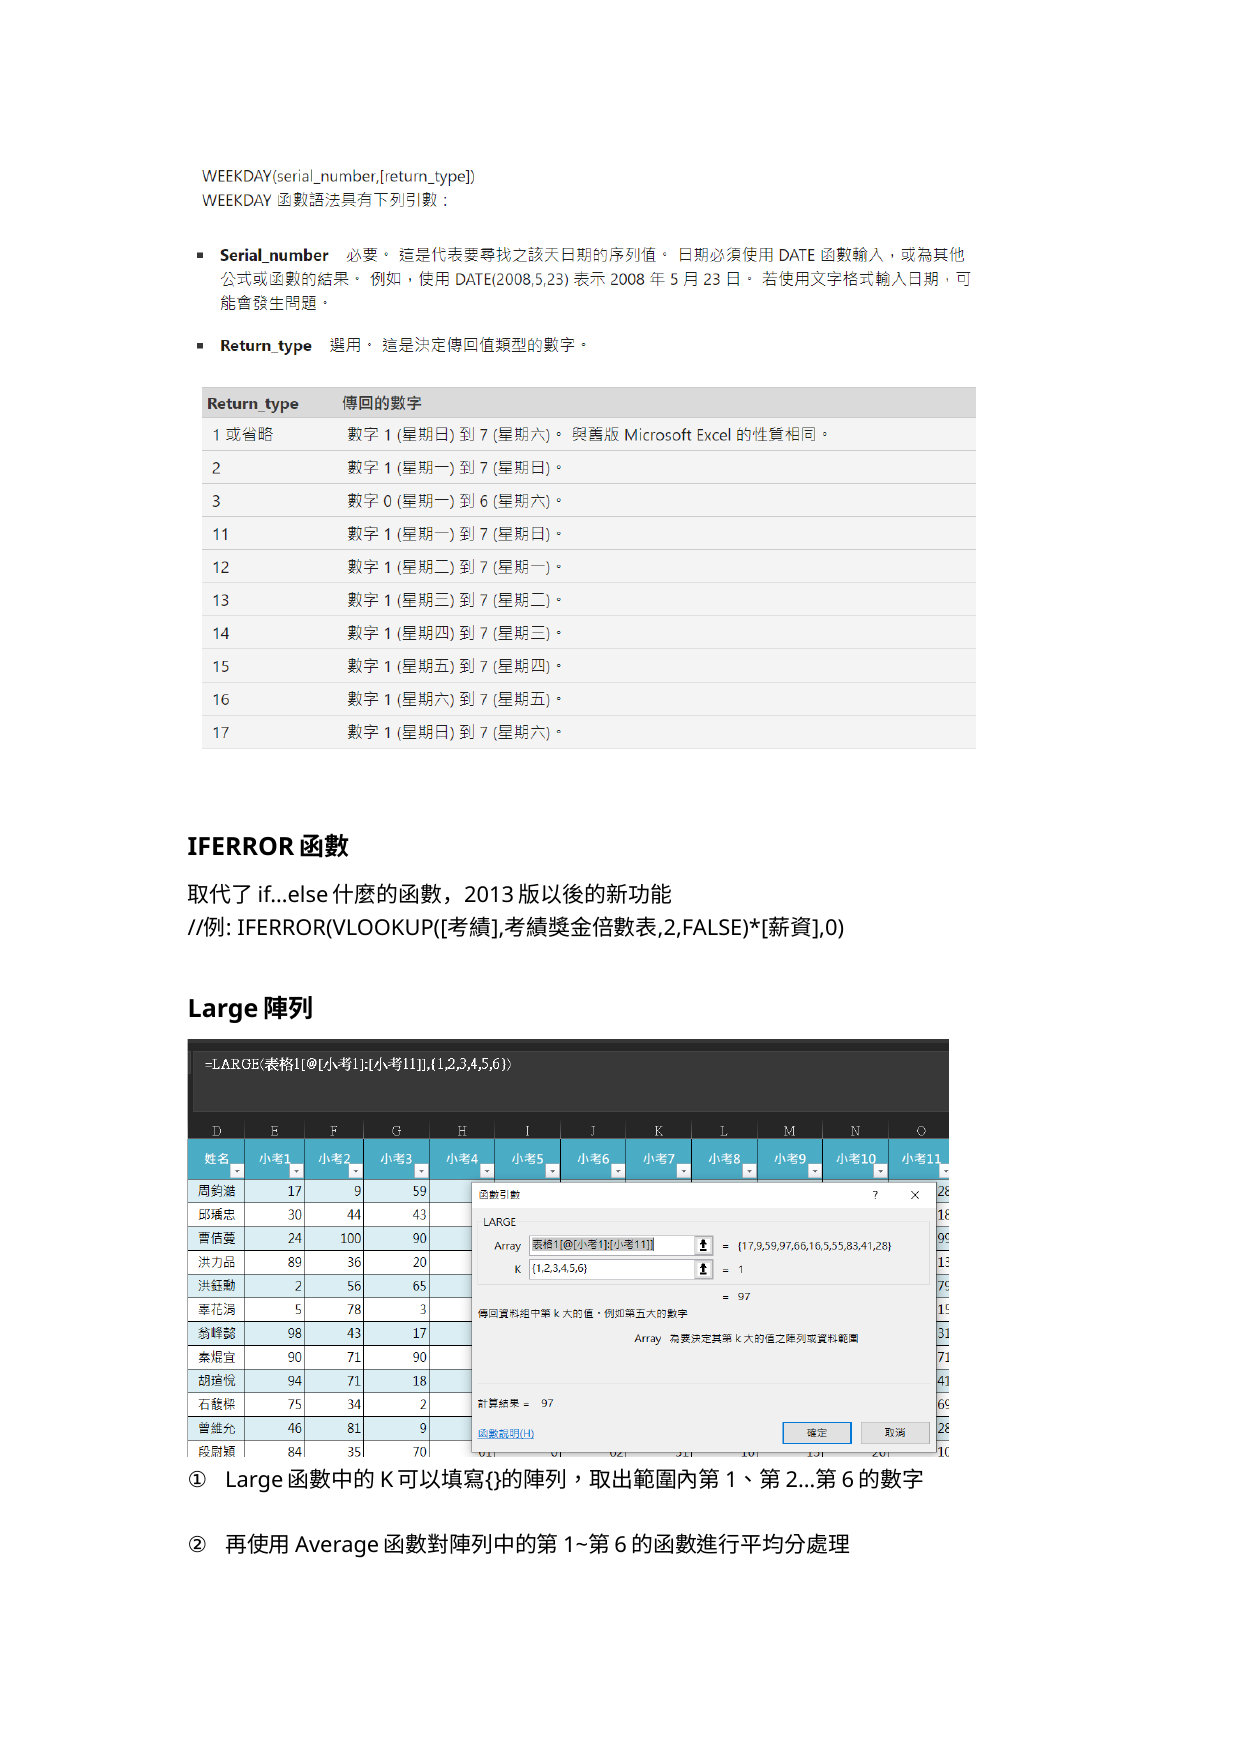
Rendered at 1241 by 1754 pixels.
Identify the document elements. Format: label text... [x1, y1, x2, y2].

text //例: IFERROR(VLOOKUP([考績],考績獎金倍數表,2,FALSE)*[薪資],0) [187, 909, 1053, 942]
text IFERROR函數 [187, 812, 1053, 877]
text Large陣列 [187, 974, 1053, 1039]
text 取代了if…else什麼的函數，2013版以後的新功能 [187, 877, 1053, 909]
picture [187, 162, 980, 753]
list Large函數中的K可以填寫{}的陣列，取出範圍內第1、第2…第6的數字 [187, 1462, 1053, 1494]
list 再使用Average函數對陣列中的第1~第6的函數進行平均分處理 [187, 1527, 1053, 1559]
picture [187, 1039, 949, 1457]
